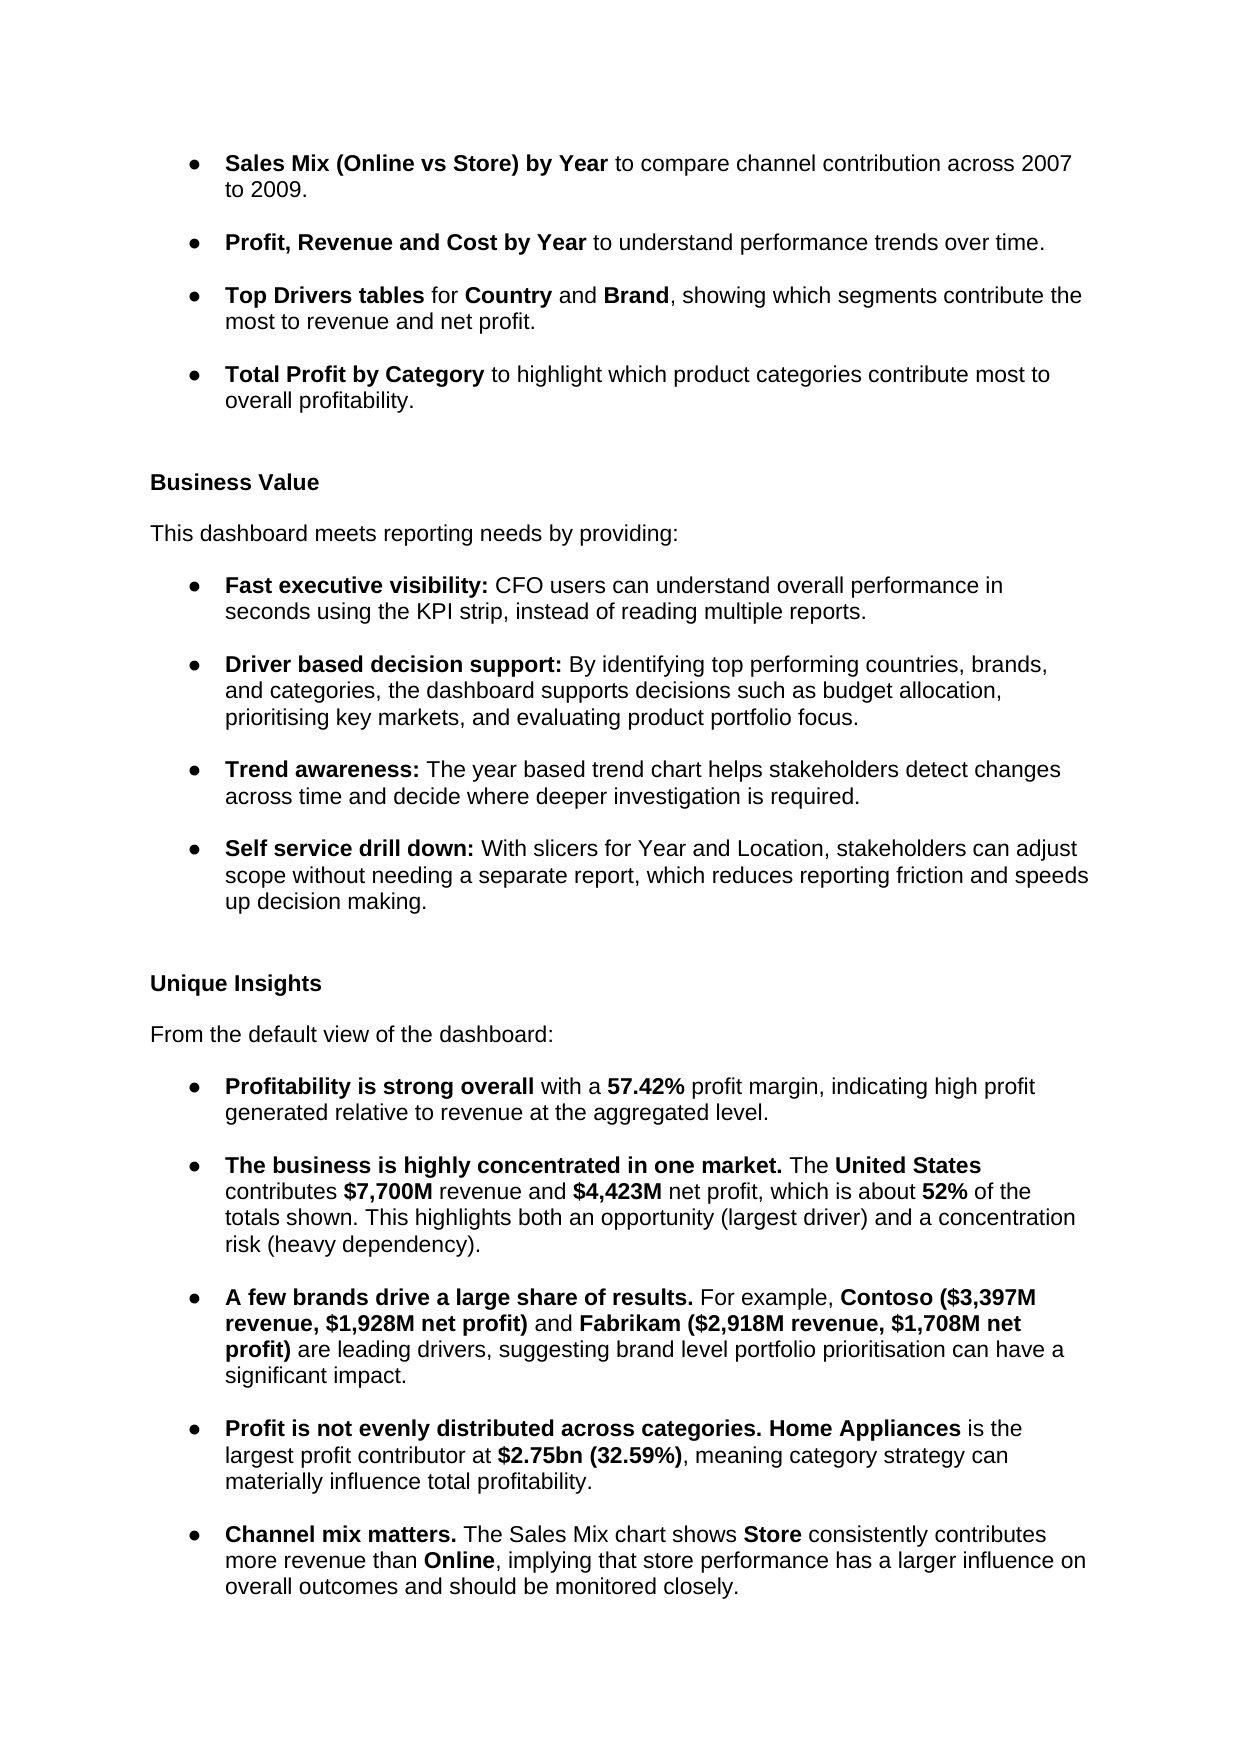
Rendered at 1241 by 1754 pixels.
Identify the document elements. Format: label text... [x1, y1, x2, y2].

text Unique Insights [150, 970, 1090, 996]
list Channel mix matters. The Sales Mix chart shows Store consistently contributes more revenue than Online, implying that store performance has a larger influence on overall outcomes and should be monitored closely. [187, 1521, 1090, 1600]
list Sales Mix (Online vs Store) by Year to compare channel contribution across 2007 to 2009. [187, 150, 1090, 229]
list Top Drivers tables for Country and Brand, showing which segments contribute the most to revenue and net profit. [187, 282, 1090, 361]
text Business Value [150, 469, 1090, 495]
list A few brands drive a large share of results. For example, Contoso ($3,397M revenue, $1,928M net profit) and Fabrikam ($2,918M revenue, $1,708M net profit) are leading drivers, suggesting brand level portfolio prioritisation can have a significant impact. [187, 1283, 1090, 1415]
list Profit is not evenly distributed across categories. Home Appliances is the largest profit contributor at $2.75bn (32.59%), meaning category strategy can materially influence total profitability. [187, 1415, 1090, 1521]
text This dashboard meets reporting needs by providing: [150, 520, 1090, 547]
list Fast executive visibility: CFO users can understand overall performance in seconds using the KPI strip, instead of reading multiple reports. [187, 572, 1090, 651]
list Driver based decision support: By identifying top performing countries, brands, and categories, the dashboard supports decisions such as budget allocation, prioritising key markets, and evaluating product portfolio focus. [187, 651, 1090, 756]
list Self service drill down: With slicers for Year and Location, stakeholders can adjust scope without needing a separate report, which reduces reporting friction and speeds up decision making. [187, 835, 1090, 941]
list The business is highly concentrated in one market. The United States contributes $7,700M revenue and $4,423M net profit, which is about 52% of the totals shown. This highlights both an opportunity (largest driver) and a concentration risk (heavy dependency). [187, 1152, 1090, 1283]
list Total Profit by Category to highlight which product categories contribute most to overall profitability. [187, 361, 1090, 440]
list Trend awareness: The year based trend chart helps stakeholders detect changes across time and decide where deeper investigation is required. [187, 756, 1090, 835]
list Profit, Revenue and Cost by Year to understand performance trends over time. [187, 229, 1090, 282]
list Profitability is strong overall with a 57.42% profit margin, indicating high profit generated relative to revenue at the aggregated level. [187, 1073, 1090, 1152]
text From the default view of the dashboard: [150, 1021, 1090, 1048]
